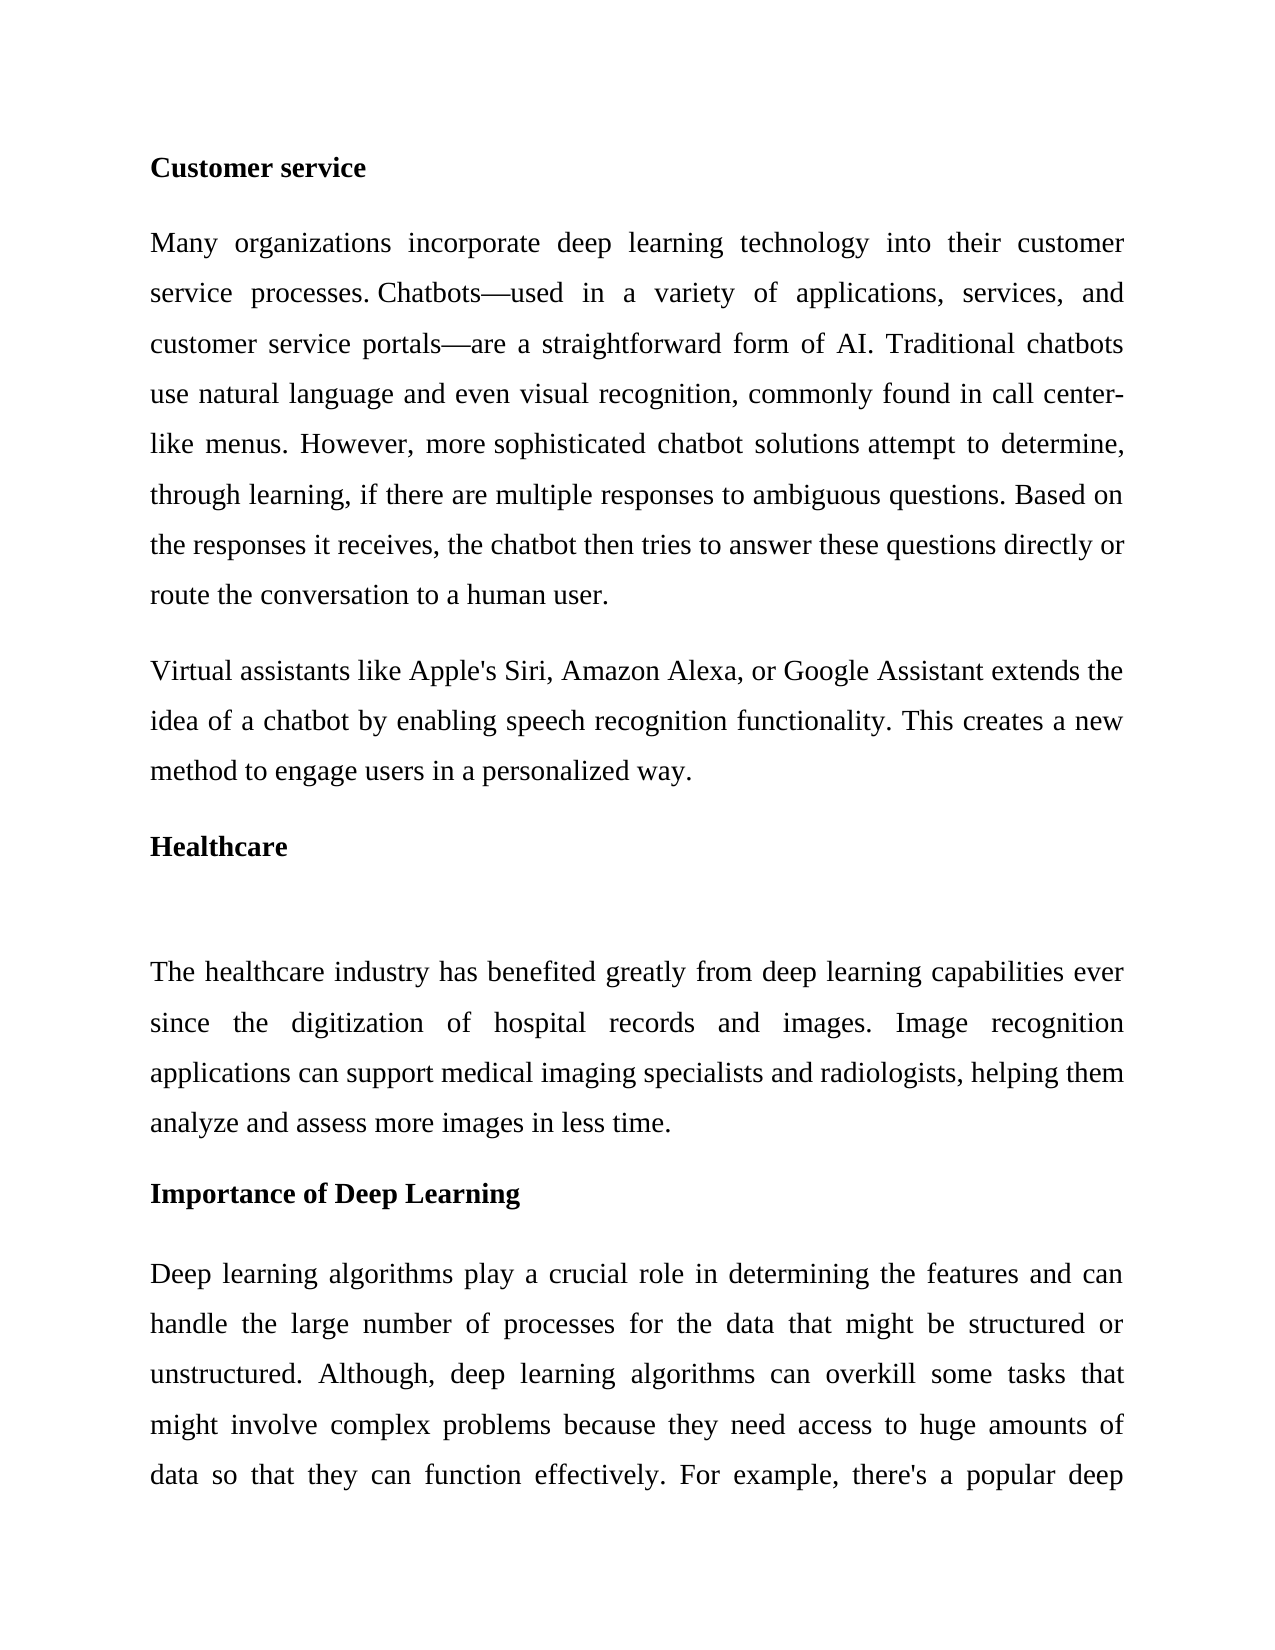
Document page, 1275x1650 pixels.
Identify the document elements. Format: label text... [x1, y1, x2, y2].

text Many organizations incorporate deep learning technology into their customer service processes. Chatbots—used in a variety of applications, services, and customer service portals—are a straightforward form of AI. Traditional chatbots use natural language and even visual recognition, commonly found in call center-like menus. However, more sophisticated chatbot solutions attempt to determine, through learning, if there are multiple responses to ambiguous questions. Based on the responses it receives, the chatbot then tries to answer these questions directly or route the conversation to a human user. [150, 225, 1125, 611]
text Customer service [150, 150, 1125, 183]
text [150, 1256, 1125, 1491]
text Healthcare [150, 829, 1125, 913]
text Virtual assistants like Apple's Siri, Amazon Alexa, or Google Assistant extends the idea of a chatbot by enabling speech recognition functionality. This creates a new method to engage users in a personalized way. [150, 653, 1125, 787]
text The healthcare industry has benefited greatly from deep learning capabilities ever since the digitization of hospital records and images. Image recognition applications can support medical imaging specialists and radiologists, helping them analyze and assess more images in less time. [150, 954, 1125, 1139]
subtitle Importance of Deep Learning [150, 1176, 1125, 1210]
